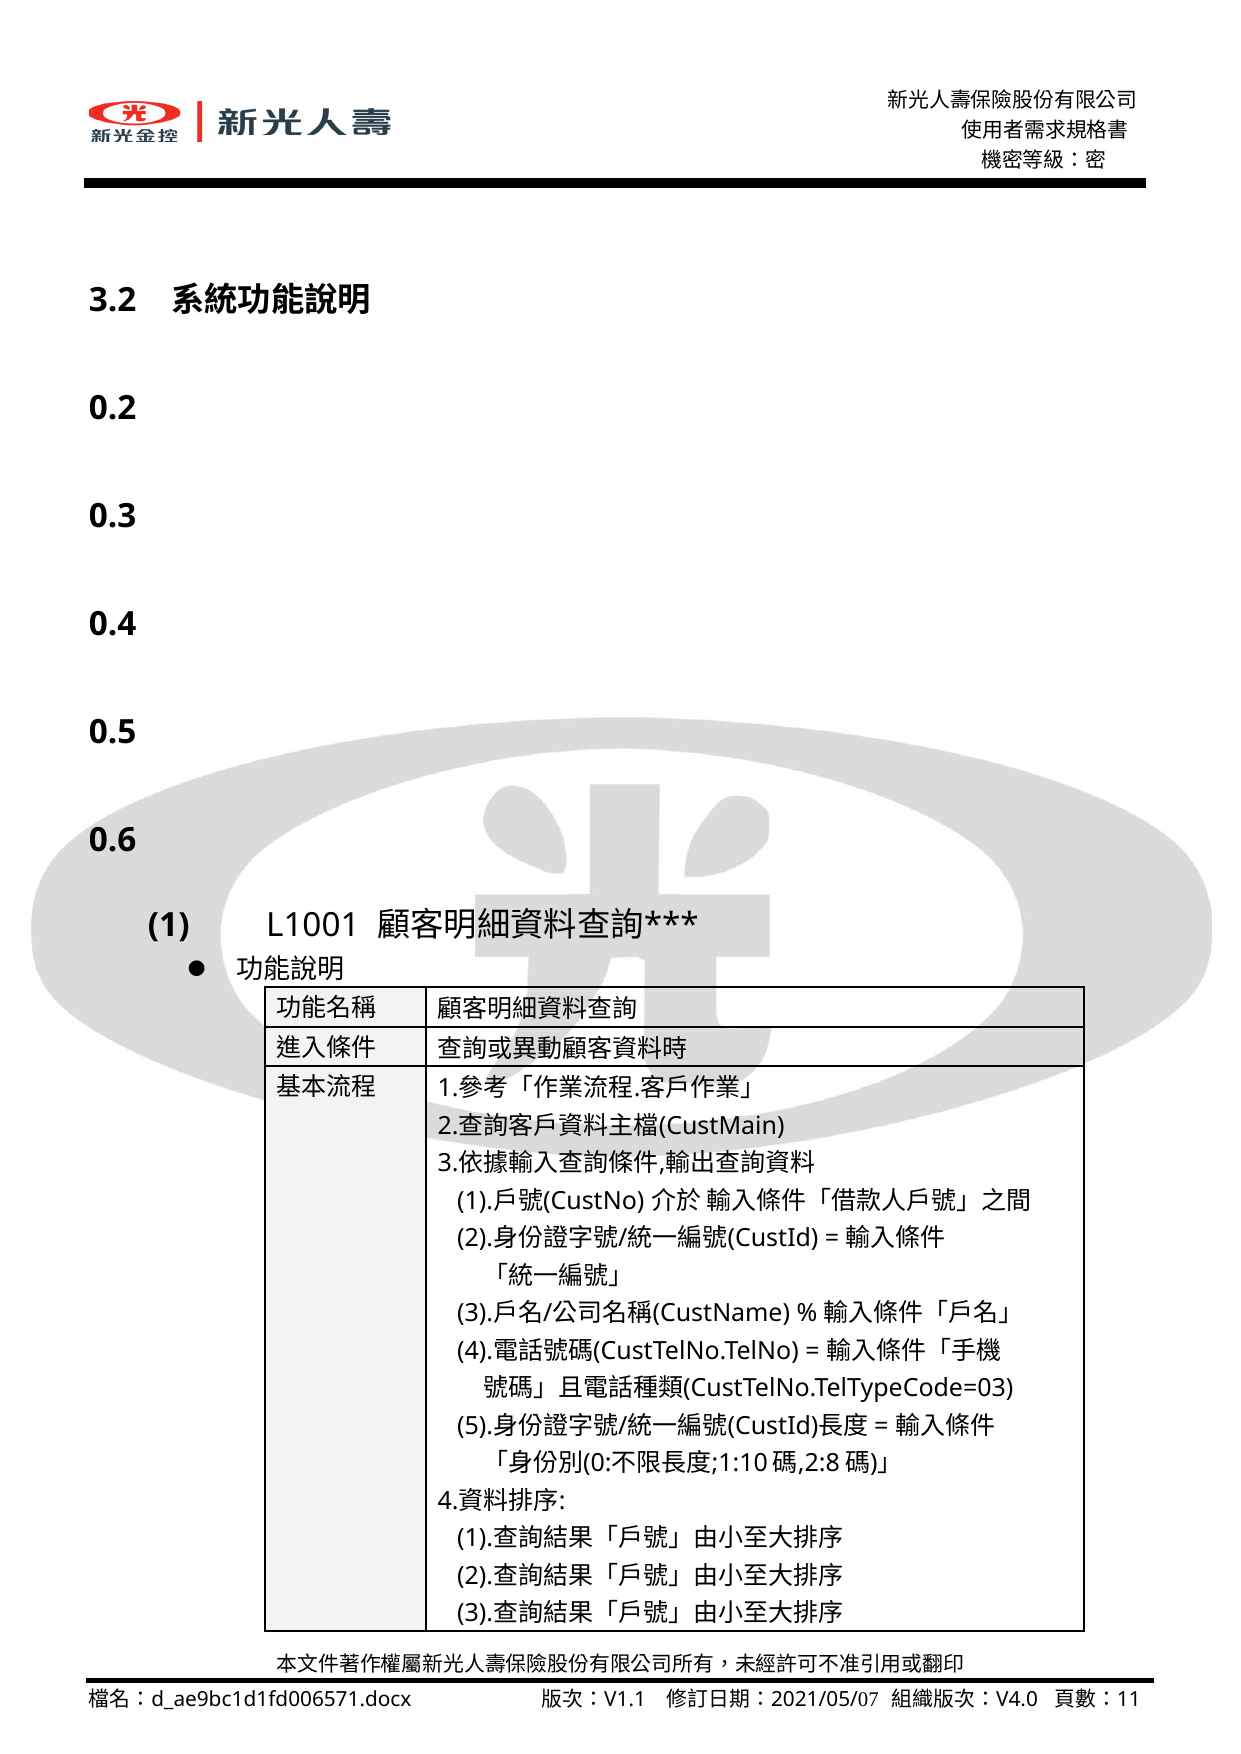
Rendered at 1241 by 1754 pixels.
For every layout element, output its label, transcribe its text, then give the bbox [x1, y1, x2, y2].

table_header [266, 988, 425, 1026]
table_cell [427, 1067, 1083, 1630]
table_header [427, 988, 1083, 1026]
table_cell [266, 1028, 425, 1065]
subtitle 3.2 系統功能說明 [89, 273, 1152, 321]
picture [88, 86, 414, 142]
picture [25, 709, 1215, 1163]
table_cell [427, 1028, 1083, 1065]
table_cell [266, 1067, 425, 1630]
